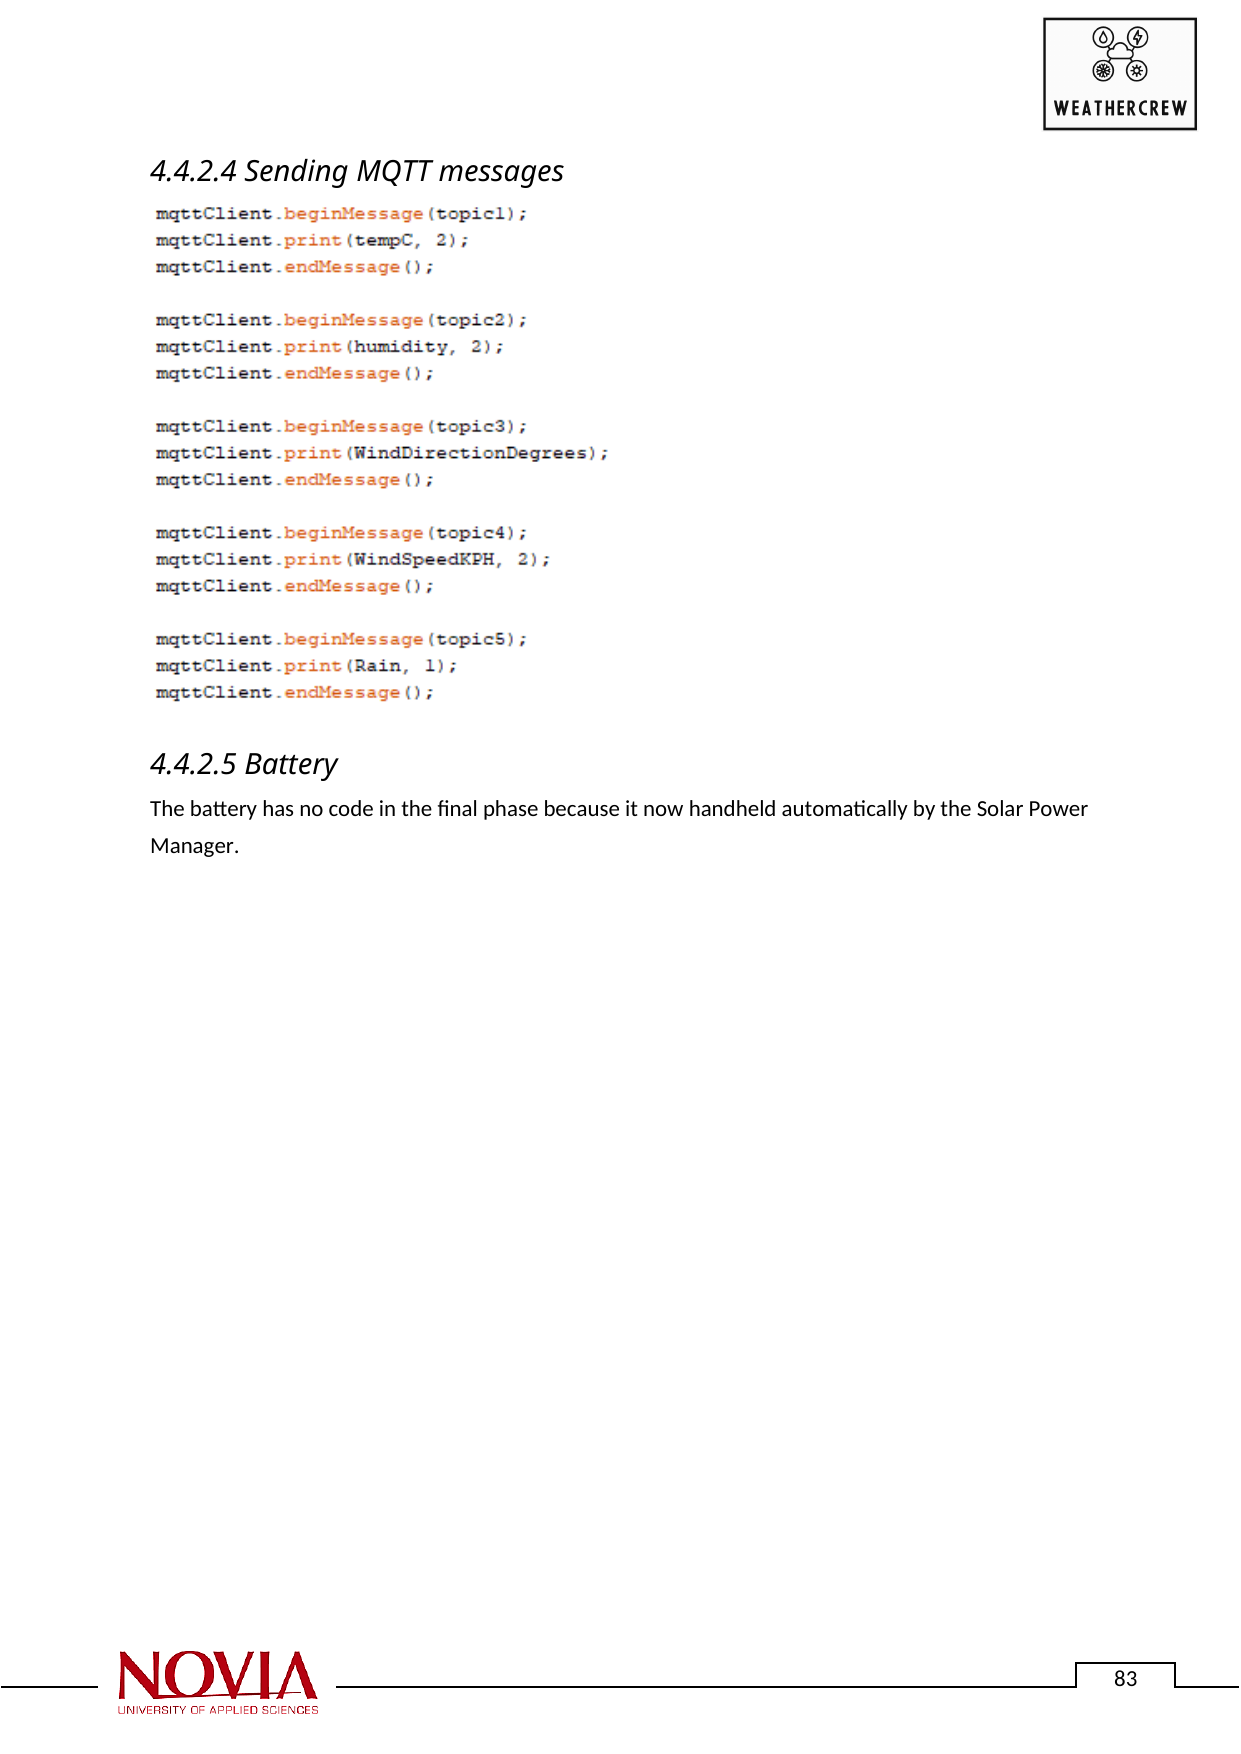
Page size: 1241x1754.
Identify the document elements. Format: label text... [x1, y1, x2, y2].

subtitle 4.4.2.5 Battery [150, 743, 1090, 783]
text The battery has no code in the final phase because it now handheld automatically by the Solar Power Manager. [150, 794, 1090, 859]
picture [98, 1638, 336, 1724]
picture [1041, 16, 1199, 132]
subtitle 4.4.2.4 Sending MQTT messages [150, 150, 1090, 190]
picture [150, 201, 625, 718]
